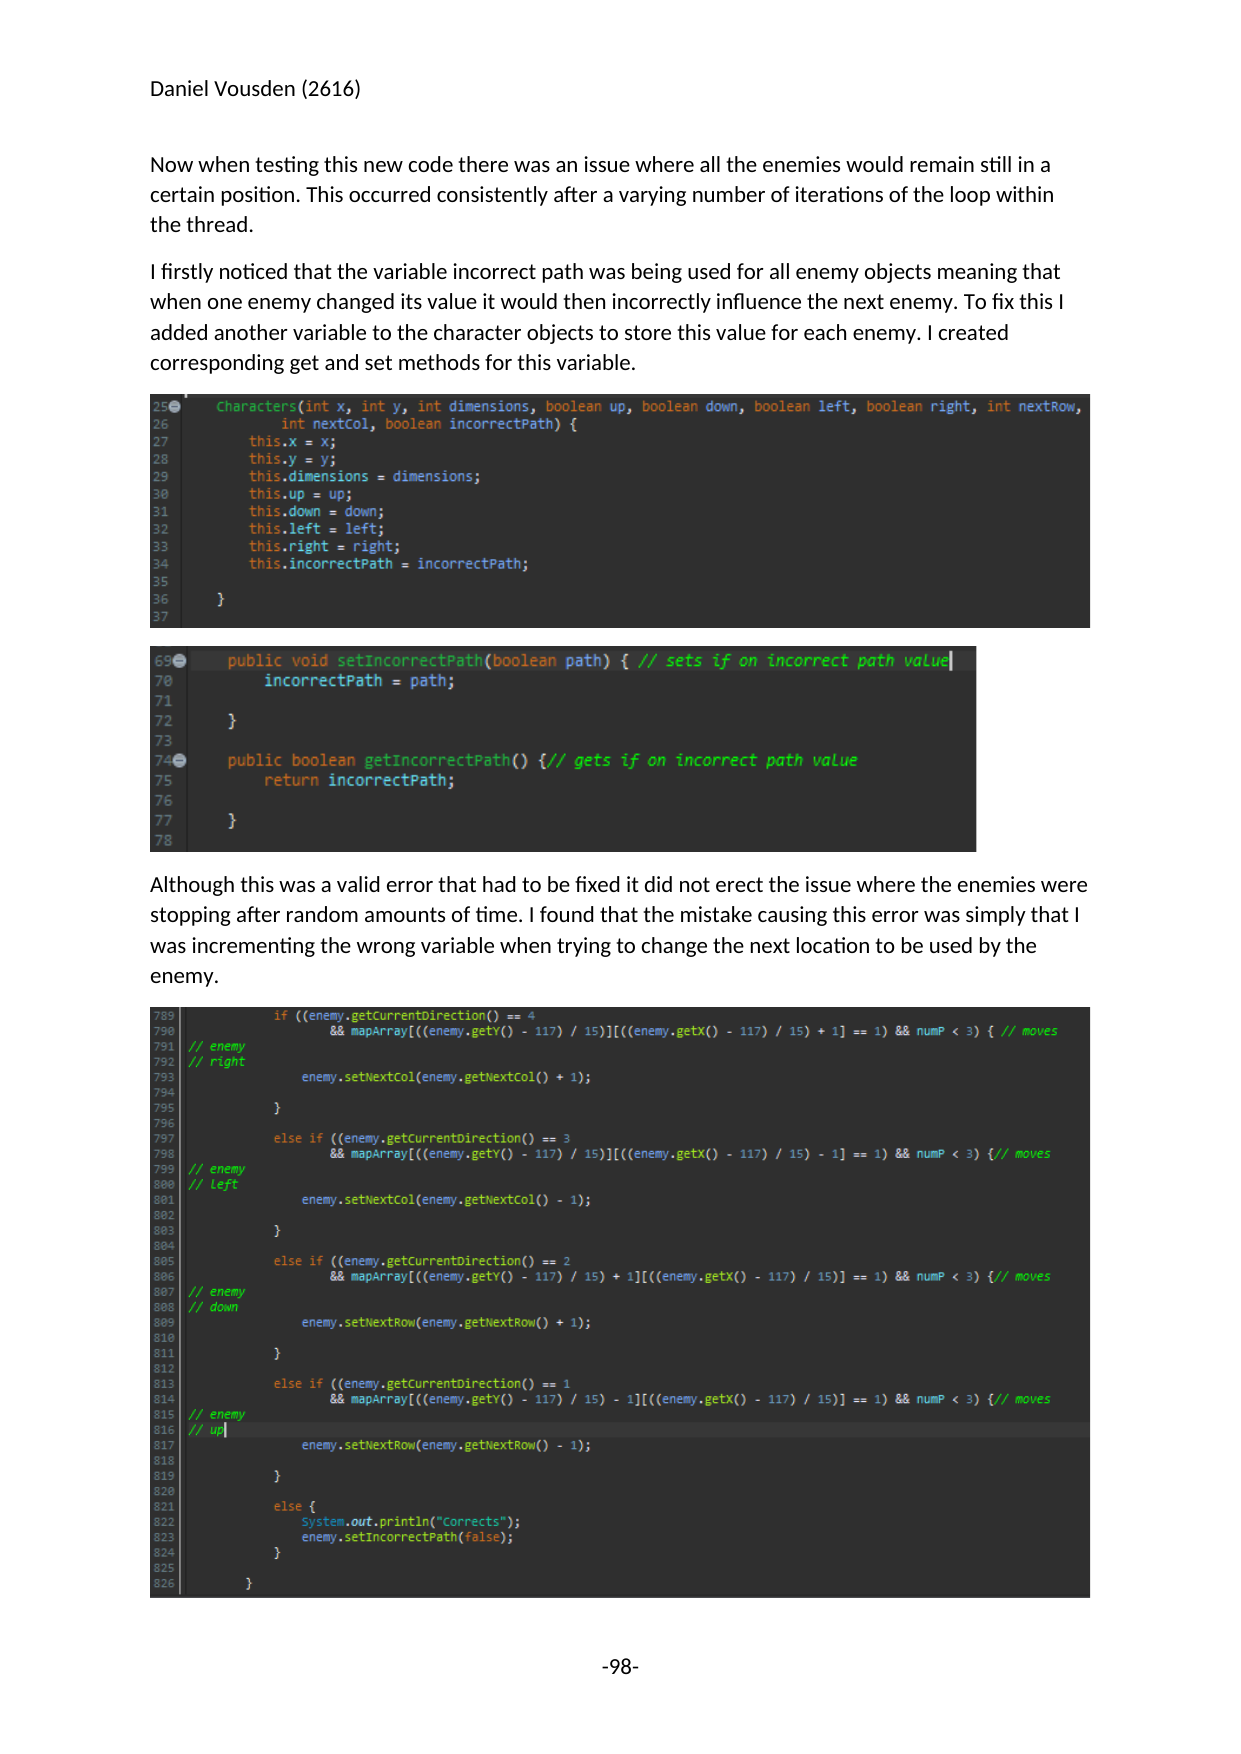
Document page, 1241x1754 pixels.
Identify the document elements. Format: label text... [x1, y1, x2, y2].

text Although this was a valid error that had to be fixed it did not erect the issue where the enemies were stopping after random amounts of time. I found that the mistake causing this error was simply that I was incrementing the wrong variable when trying to change the next location to be used by the enemy. [150, 870, 1090, 989]
text I firstly noticed that the variable incorrect path was being used for all enemy objects meaning that when one enemy changed its value it would then incorrectly influence the next enemy. To fix this I added another variable to the character objects to store this value for each enemy. I created corresponding get and set methods for this variable. [150, 257, 1090, 376]
text Now when testing this new code there was an issue where all the enemies would remain still in a certain position. This occurred consistently after a varying number of iterations of the loop within the thread. [150, 150, 1090, 238]
